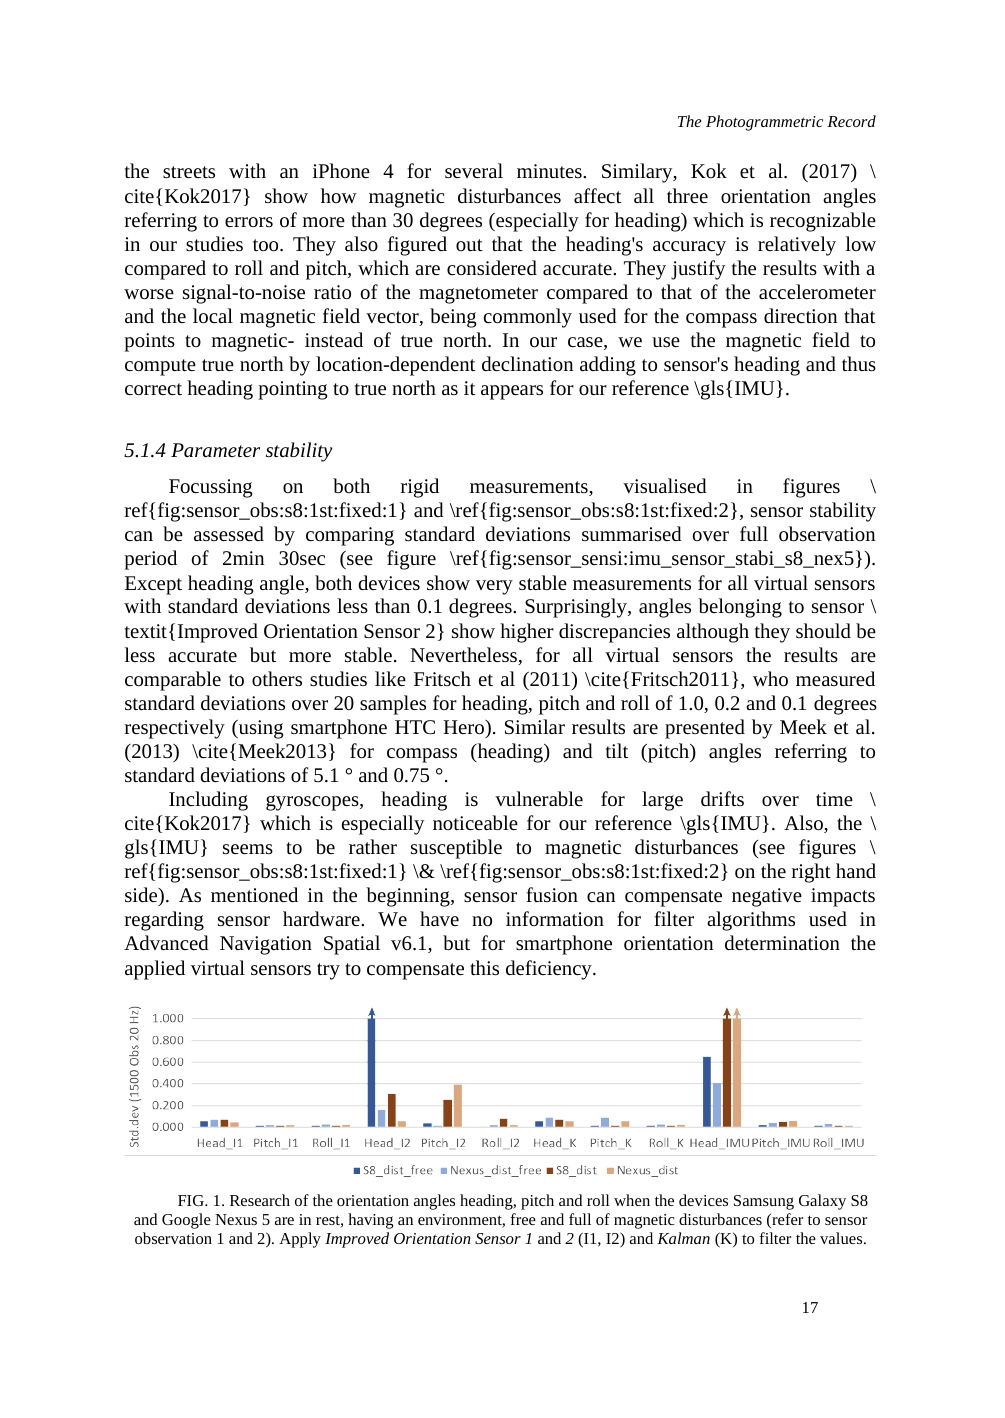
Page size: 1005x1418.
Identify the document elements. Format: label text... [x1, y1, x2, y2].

text FIG. 1. Research of the orientation angles heading, pitch and roll when the devices Samsung Galaxy S8 and Google Nexus 5 are in rest, having an environment, free and full of magnetic disturbances (refer to sensor observation 1 and 2). Apply Improved Orientation Sensor 1 and 2 (I1, I2) and Kalman (K) to filter the values. [124, 1191, 877, 1248]
text Focussing on both rigid measurements, visualised in figures \ref{fig:sensor_obs:s8:1st:fixed:1} and \ref{fig:sensor_obs:s8:1st:fixed:2}, sensor stability can be assessed by comparing standard deviations summarised over full observation period of 2min 30sec (see figure \ref{fig:sensor_sensi:imu_sensor_stabi_s8_nex5}). Except heading angle, both devices show very stable measurements for all virtual sensors with standard deviations less than 0.1 degrees. Surprisingly, angles belonging to sensor \textit{Improved Orientation Sensor 2} show higher discrepancies although they should be less accurate but more stable. Nevertheless, for all virtual sensors the results are comparable to others studies like Fritsch et al (2011) \cite{Fritsch2011}, who measured standard deviations over 20 samples for heading, pitch and roll of 1.0, 0.2 and 0.1 degrees respectively (using smartphone HTC Hero). Similar results are presented by Meek et al. (2013) \cite{Meek2013} for compass (heading) and tilt (pitch) angles referring to standard deviations of 5.1 ° and 0.75 °. [124, 474, 877, 787]
text Including gyroscopes, heading is vulnerable for large drifts over time \cite{Kok2017} which is especially noticeable for our reference \gls{IMU}. Also, the \gls{IMU} seems to be rather susceptible to magnetic disturbances (see figures \ref{fig:sensor_obs:s8:1st:fixed:1} \& \ref{fig:sensor_obs:s8:1st:fixed:2} on the right hand side). As mentioned in the beginning, sensor fusion can compensate negative impacts regarding sensor hardware. We have no information for filter algorithms used in Advanced Navigation Spatial v6.1, but for smartphone orientation determination the applied virtual sensors try to compensate this deficiency. [124, 787, 877, 979]
picture [124, 1003, 877, 1191]
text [124, 159, 877, 400]
subtitle 5.1.4 Parameter stability [124, 438, 877, 462]
